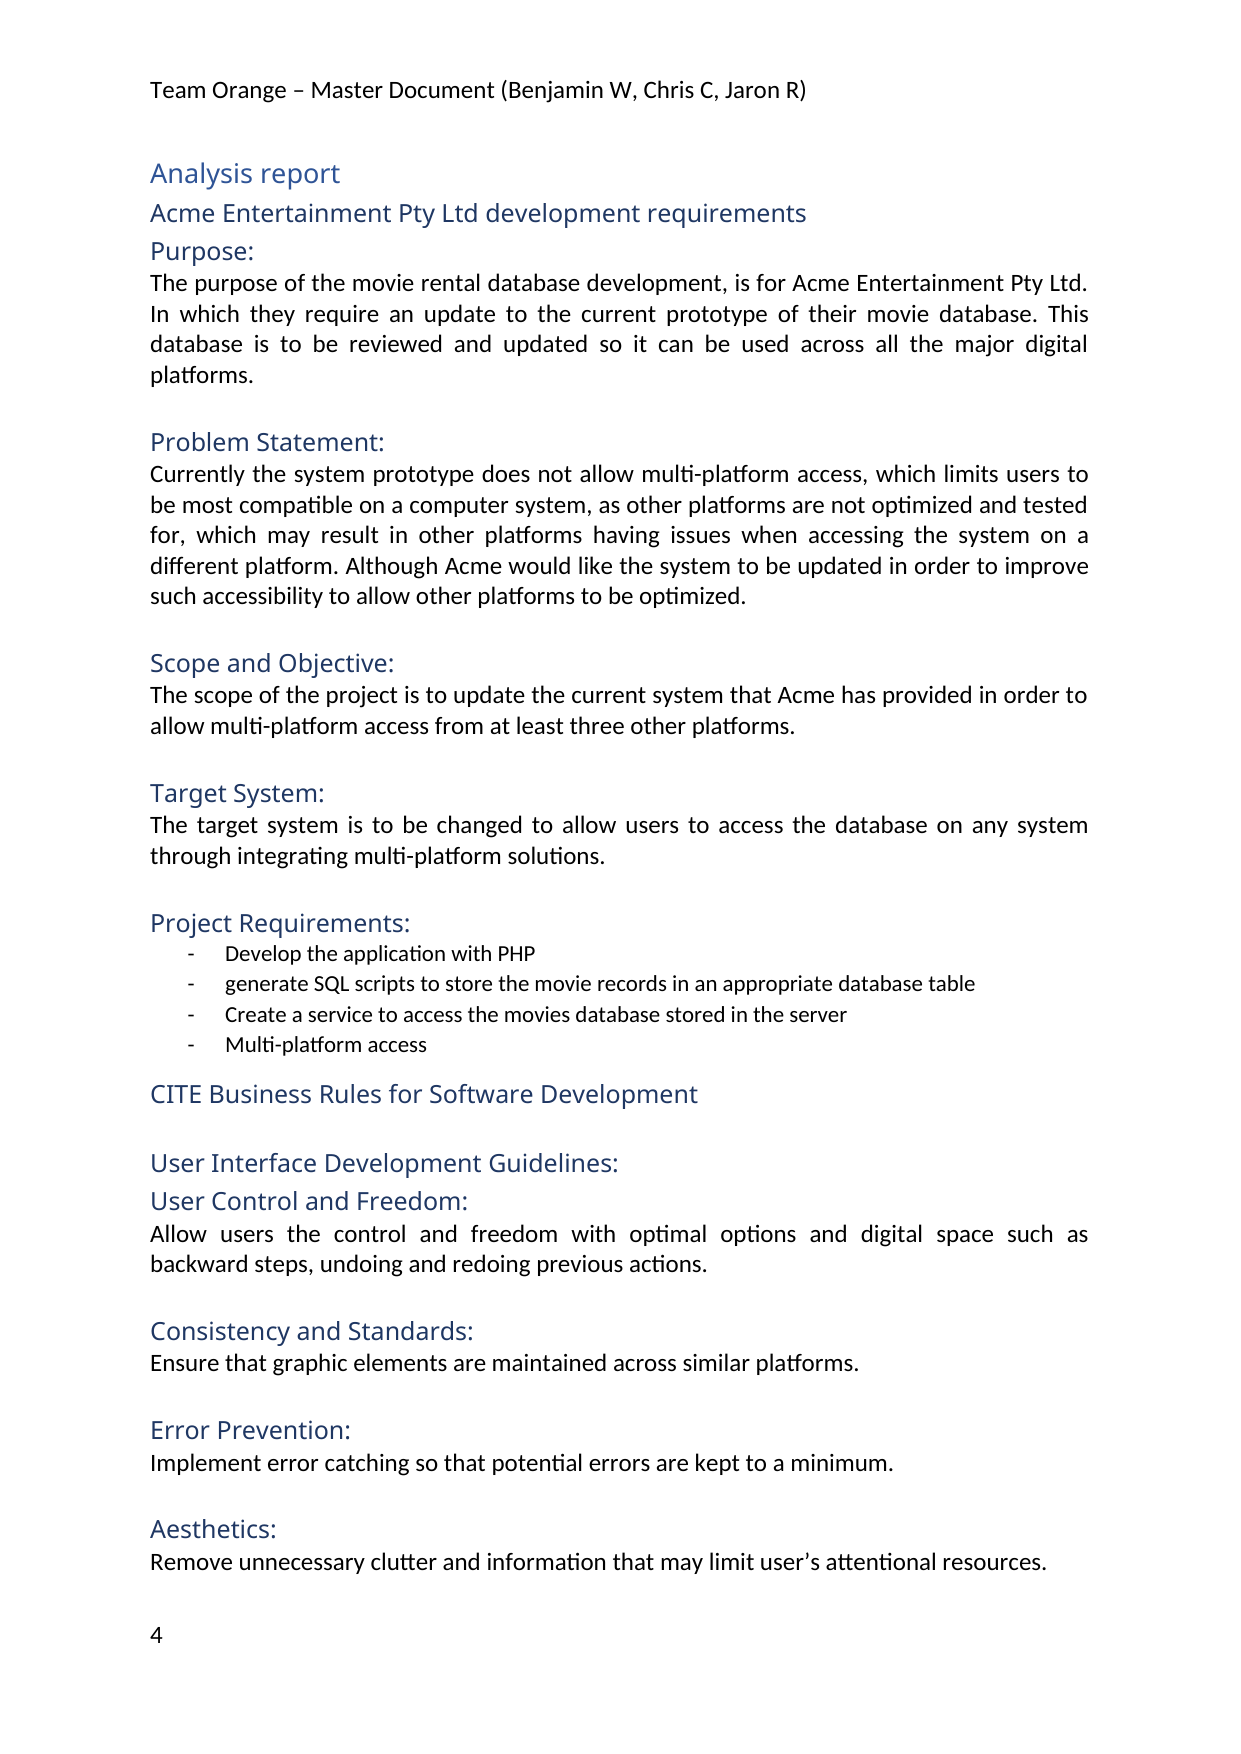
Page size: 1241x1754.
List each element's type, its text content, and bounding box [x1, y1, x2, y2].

text Remove unnecessary clutter and information that may limit user’s attentional resources. [150, 1546, 1090, 1577]
subtitle Acme Entertainment Pty Ltd development requirements [150, 195, 1090, 229]
text The scope of the project is to update the current system that Acme has provided in order to allow multi-platform access from at least three other platforms. [150, 680, 1090, 741]
subtitle Problem Statement: [150, 424, 1090, 458]
subtitle CITE Business Rules for Software Development [150, 1077, 1090, 1111]
subtitle Target System: [150, 775, 1090, 809]
subtitle Consistency and Standards: [150, 1313, 1090, 1348]
subtitle Error Prevention: [150, 1413, 1090, 1447]
list Create a service to access the movies database stored in the server [187, 1000, 1090, 1028]
subtitle Purpose: [150, 233, 1090, 267]
text Currently the system prototype does not allow multi-platform access, which limits users to be most compatible on a computer system, as other platforms are not optimized and tested for, which may result in other platforms having issues when accessing the system on a different platform. Although Acme would like the system to be updated in order to improve such accessibility to allow other platforms to be optimized. [150, 458, 1090, 611]
text The target system is to be changed to allow users to access the database on any system through integrating multi-platform solutions. [150, 809, 1090, 871]
subtitle Project Requirements: [150, 905, 1090, 939]
subtitle User Control and Freedom: [150, 1184, 1090, 1218]
text Allow users the control and freedom with optimal options and digital space such as backward steps, undoing and redoing previous actions. [150, 1218, 1090, 1279]
subtitle Scope and Objective: [150, 646, 1090, 680]
list Multi-platform access [187, 1030, 1090, 1058]
subtitle User Interface Development Guidelines: [150, 1146, 1090, 1179]
text The purpose of the movie rental database development, is for Acme Entertainment Pty Ltd. In which they require an update to the current prototype of their movie database. This database is to be reviewed and updated so it can be used across all the major digital platforms. [150, 267, 1090, 389]
subtitle Analysis report [150, 154, 1090, 191]
list Develop the application with PHP [187, 939, 1090, 967]
text Implement error catching so that potential errors are kept to a minimum. [150, 1447, 1090, 1477]
list generate SQL scripts to store the movie records in an appropriate database table [187, 969, 1090, 997]
text Ensure that graphic elements are maintained across similar platforms. [150, 1348, 1090, 1378]
subtitle Aesthetics: [150, 1512, 1090, 1546]
